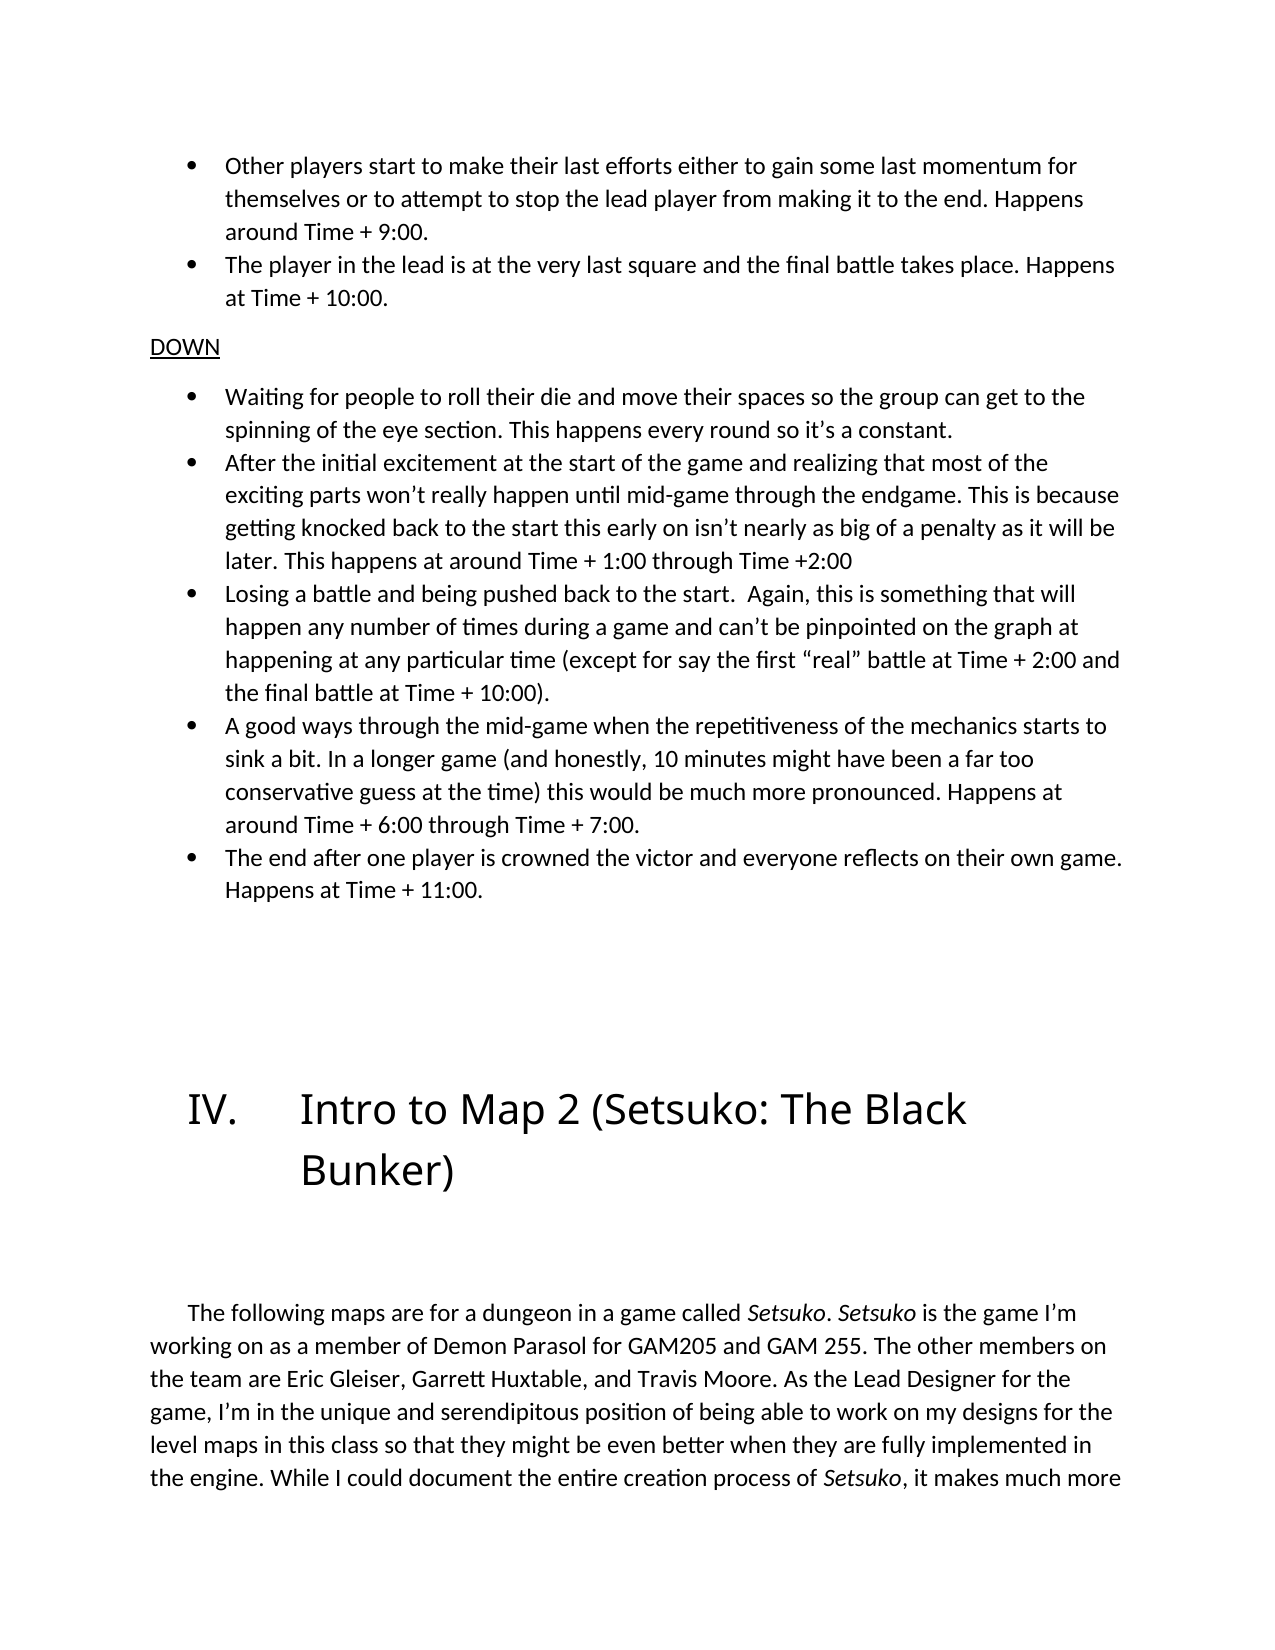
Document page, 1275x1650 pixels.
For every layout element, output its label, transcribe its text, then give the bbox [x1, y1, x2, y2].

list Losing a battle and being pushed back to the start. Again, this is something that will happen any number of times during a game and can’t be pinpointed on the graph at happening at any particular time (except for say the first “real” battle at Time + 2:00 and the final battle at Time + 10:00). [187, 578, 1125, 708]
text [150, 1297, 1125, 1492]
list Other players start to make their last efforts either to gain some last momentum for themselves or to attempt to stop the lead player from making it to the end. Happens around Time + 9:00. [187, 150, 1125, 246]
list Intro to Map 2 (Setsuko: The Black Bunker) [187, 1080, 1125, 1198]
list The player in the lead is at the very last square and the final battle takes place. Happens at Time + 10:00. [187, 249, 1125, 312]
list Waiting for people to roll their die and move their spaces so the group can get to the spinning of the eye section. This happens every round so it’s a constant. [187, 381, 1125, 444]
list After the initial excitement at the start of the game and realizing that most of the exciting parts won’t really happen until mid-game through the endgame. This is because getting knocked back to the start this early on isn’t nearly as big of a penalty as it will be later. This happens at around Time + 1:00 through Time +2:00 [187, 447, 1125, 576]
text DOWN [150, 331, 1125, 362]
list The end after one player is crowned the victor and everyone reflects on their own game. Happens at Time + 11:00. [187, 842, 1125, 905]
list A good ways through the mid-game when the repetitiveness of the mechanics starts to sink a bit. In a longer game (and honestly, 10 minutes might have been a far too conservative guess at the time) this would be much more pronounced. Happens at around Time + 6:00 through Time + 7:00. [187, 710, 1125, 839]
